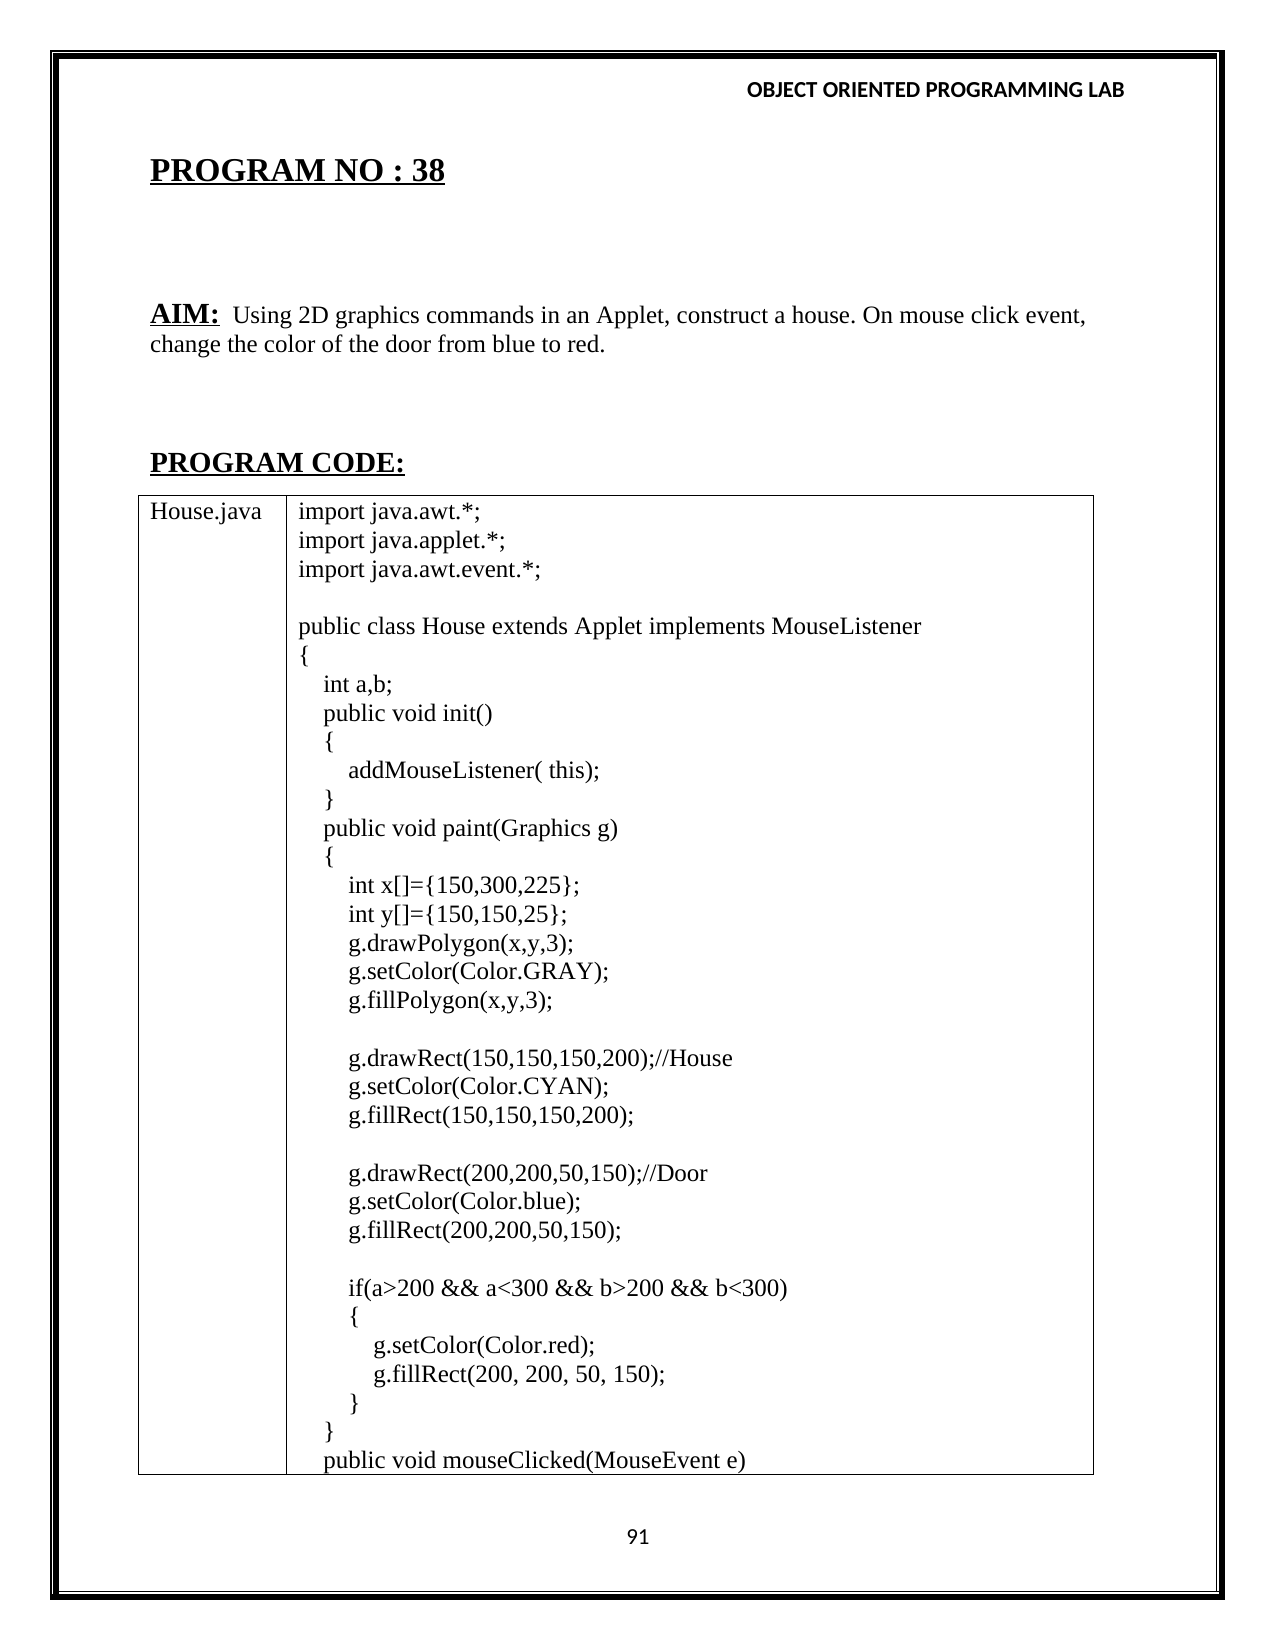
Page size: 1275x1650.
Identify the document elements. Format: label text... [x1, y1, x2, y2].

text AIM: Using 2D graphics commands in an Applet, construct a house. On mouse click event, change the color of the door from blue to red. [150, 296, 1125, 358]
text PROGRAM NO : 38 [150, 150, 1125, 188]
table_header House.java [139, 496, 286, 1474]
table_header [287, 496, 1093, 1474]
text PROGRAM CODE: [150, 445, 1125, 479]
